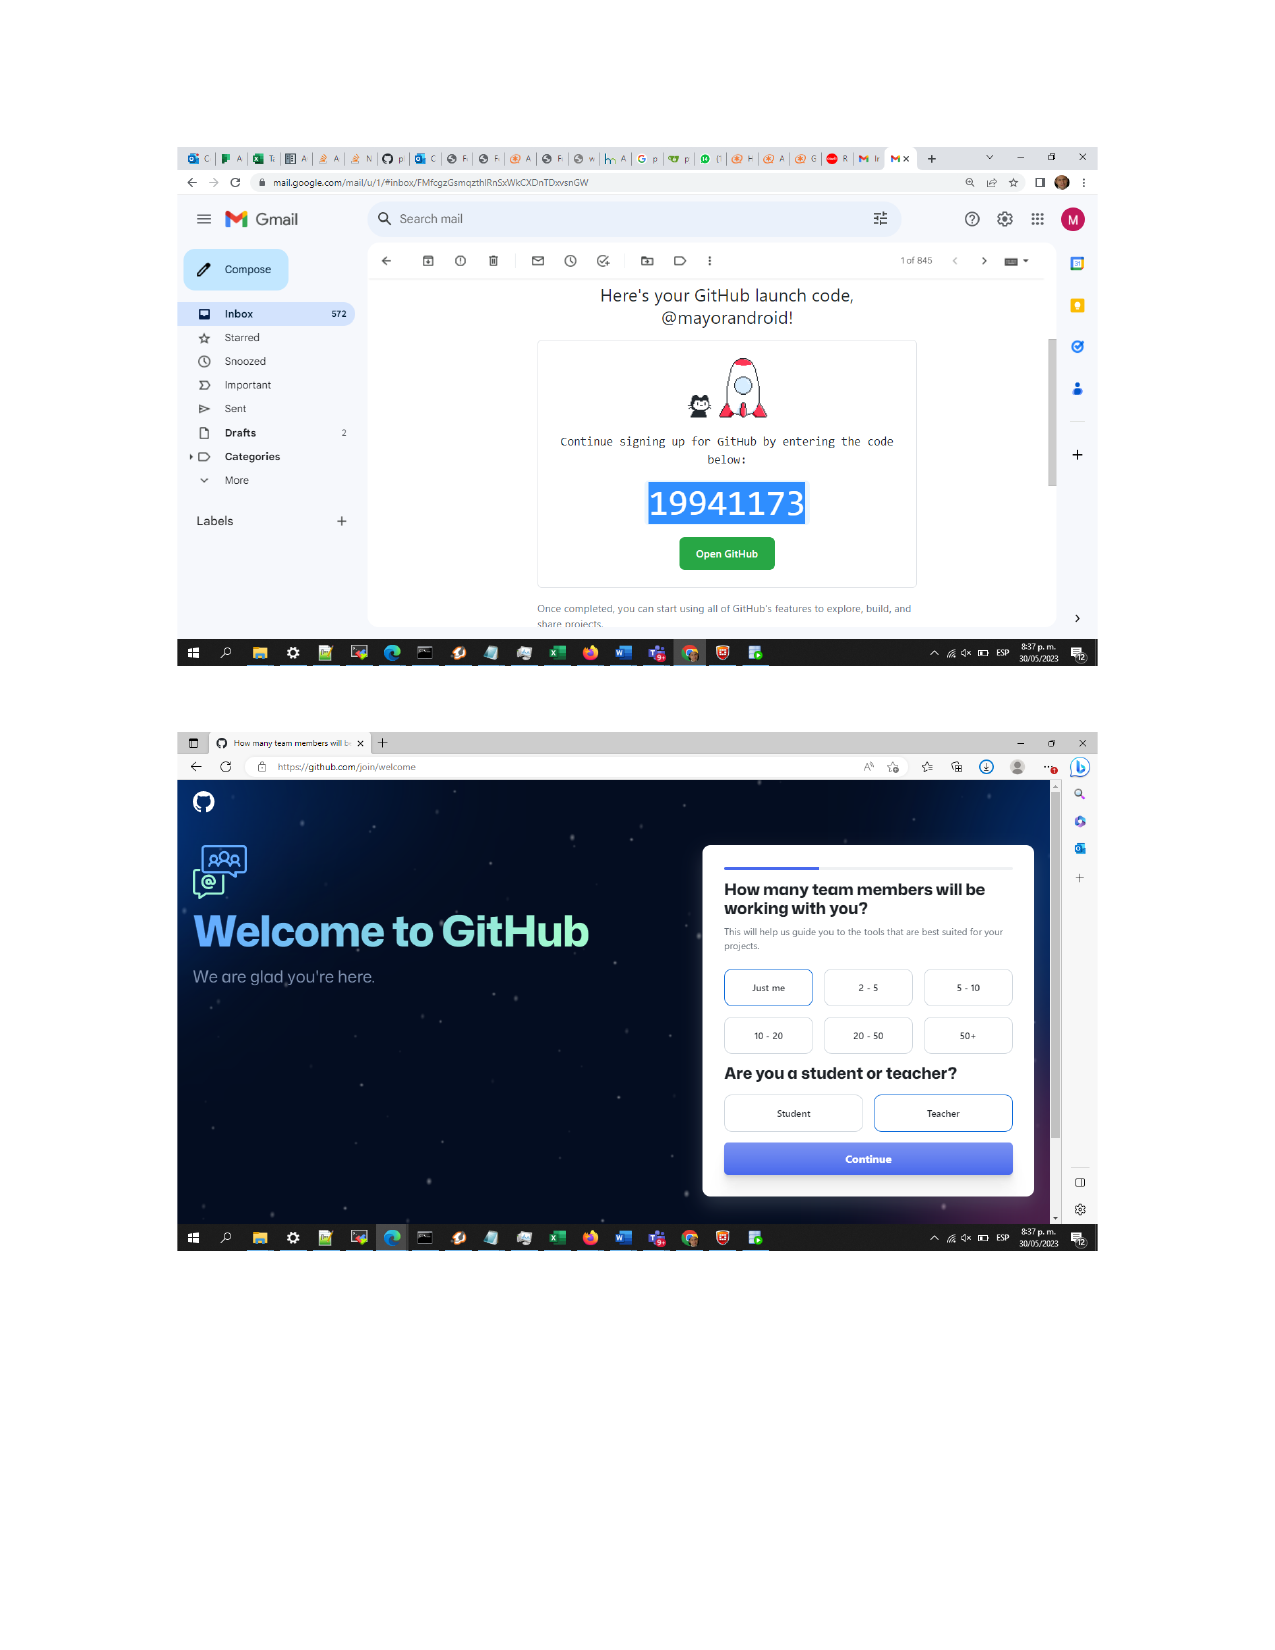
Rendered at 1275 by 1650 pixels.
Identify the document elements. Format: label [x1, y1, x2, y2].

picture [177, 147, 1098, 666]
picture [177, 732, 1098, 1251]
